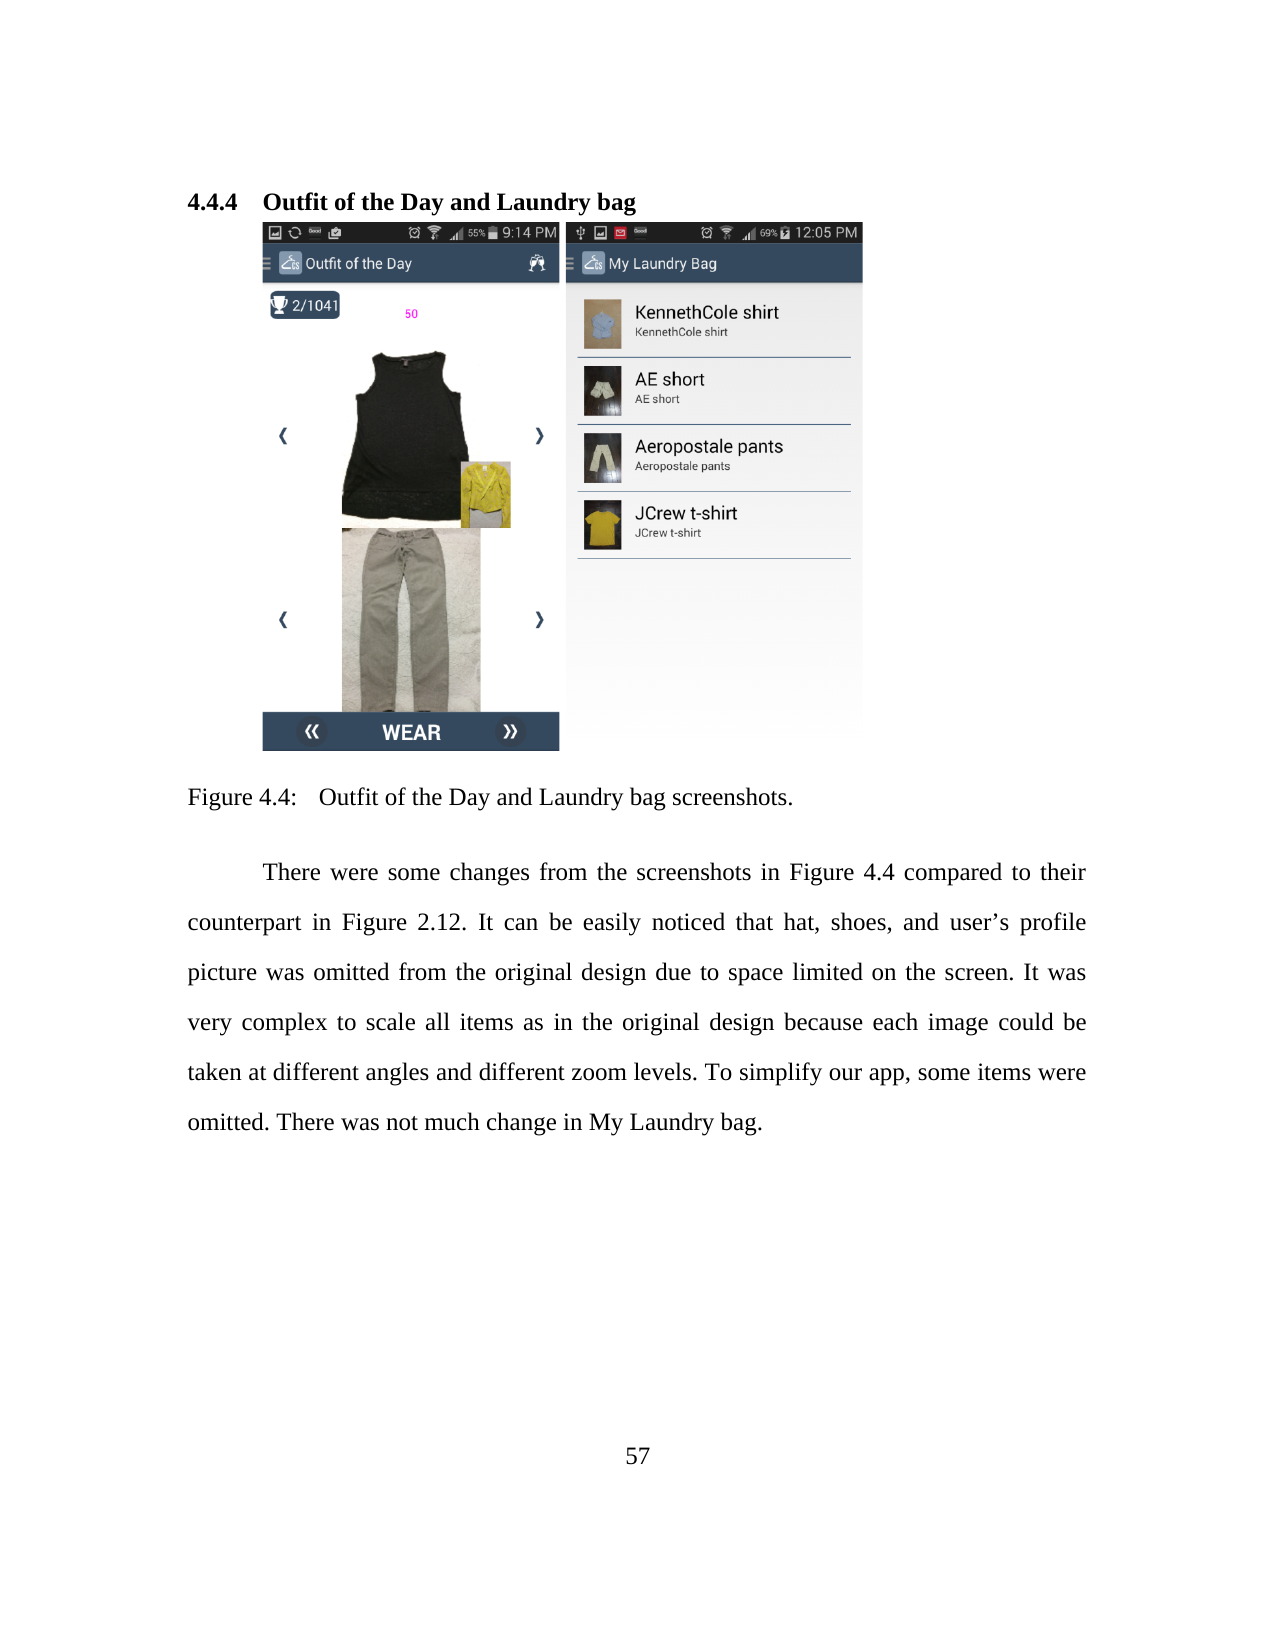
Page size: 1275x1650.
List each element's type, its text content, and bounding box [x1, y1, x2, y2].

text There were some changes from the screenshots in Figure 4.4 compared to their counterpart in Figure 2.12. It can be easily noticed that hat, shoes, and user’s profile picture was omitted from the original design due to space limited on the screen. It was very complex to scale all items as in the original design because each image could be taken at different angles and different zoom levels. To simplify our app, some items were omitted. There was not much change in My Laundry bag. [187, 836, 1087, 1136]
subtitle 4.4.4 Outfit of the Day and Laundry bag [187, 187, 1087, 216]
subtitle Figure 4.4: Outfit of the Day and Laundry bag screenshots. [187, 782, 1087, 811]
picture [565, 222, 863, 751]
picture [262, 222, 560, 751]
